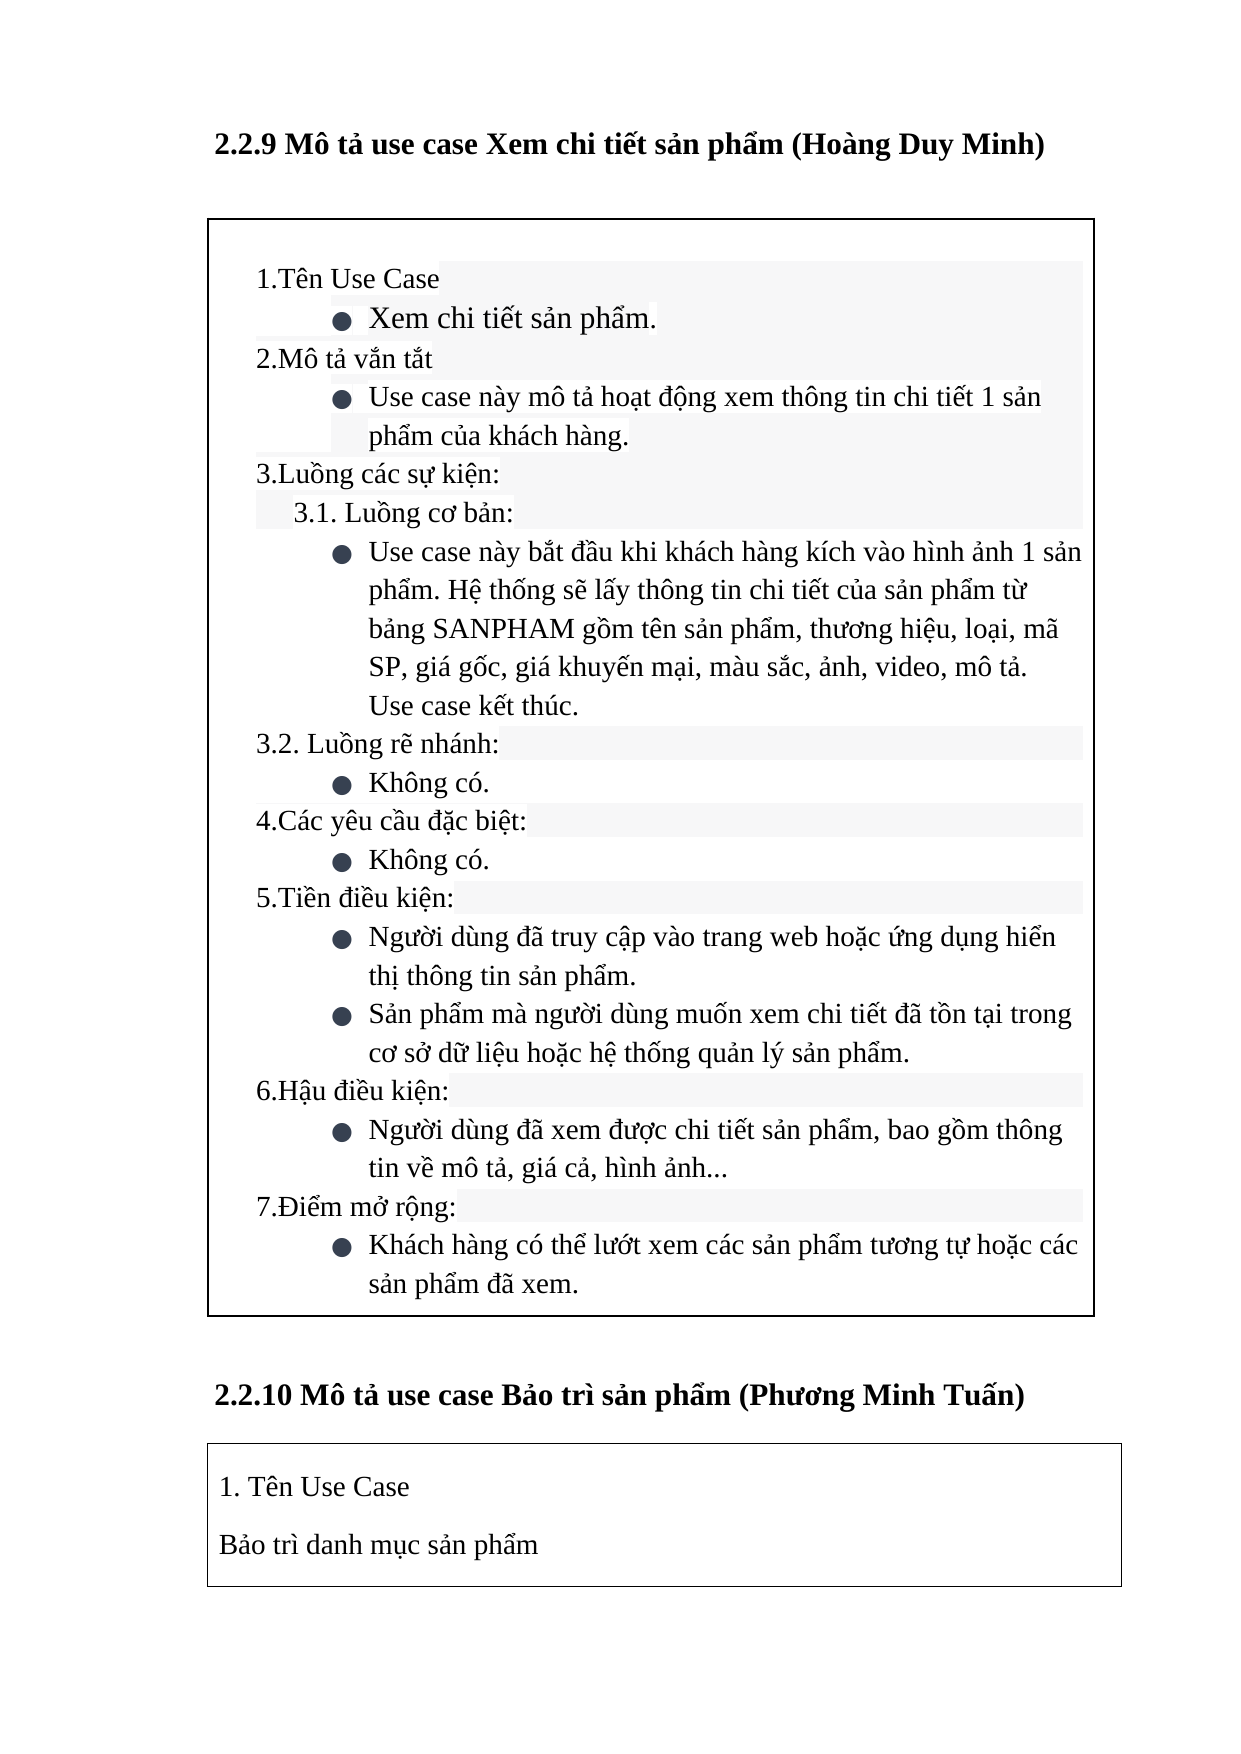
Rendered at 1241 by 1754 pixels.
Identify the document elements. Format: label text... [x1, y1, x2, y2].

text 2.2.9 Mô tả use case Xem chi tiết sản phẩm (Hoàng Duy Minh) [214, 125, 1167, 161]
text 2.2.10 Mô tả use case Bảo trì sản phẩm (Phương Minh Tuấn) [214, 1376, 1167, 1412]
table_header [208, 1444, 1121, 1586]
table_header 1.Tên Use Case Xem chi tiết sản phẩm. 2.Mô tả vắn tắt Use case này mô tả hoạt động xem thông tin chi tiết 1 sản phẩm của khách hàng. 3.Luồng các sự kiện: 3.1. Luồng cơ bản: Use case này bắt đầu khi khách hàng kích vào hình ảnh 1 sản phẩm. Hệ thống sẽ lấy thông tin chi tiết của sản phẩm từ bảng SANPHAM gồm tên sản phẩm, thương hiệu, loại, mã SP, giá gốc, giá khuyến mại, màu sắc, ảnh, video, mô tả. Use case kết thúc. 3.2. Luồng rẽ nhánh: Không có. 4.Các yêu cầu đặc biệt: Không có. 5.Tiền điều kiện: Người dùng đã truy cập vào trang web hoặc ứng dụng hiển thị thông tin sản phẩm. Sản phẩm mà người dùng muốn xem chi tiết đã tồn tại trong cơ sở dữ liệu hoặc hệ thống quản lý sản phẩm. 6.Hậu điều kiện: Người dùng đã xem được chi tiết sản phẩm, bao gồm thông tin về mô tả, giá cả, hình ảnh... 7.Điểm mở rộng: Khách hàng có thể lướt xem các sản phẩm tương tự hoặc các sản phẩm đã xem. [209, 220, 1093, 1315]
